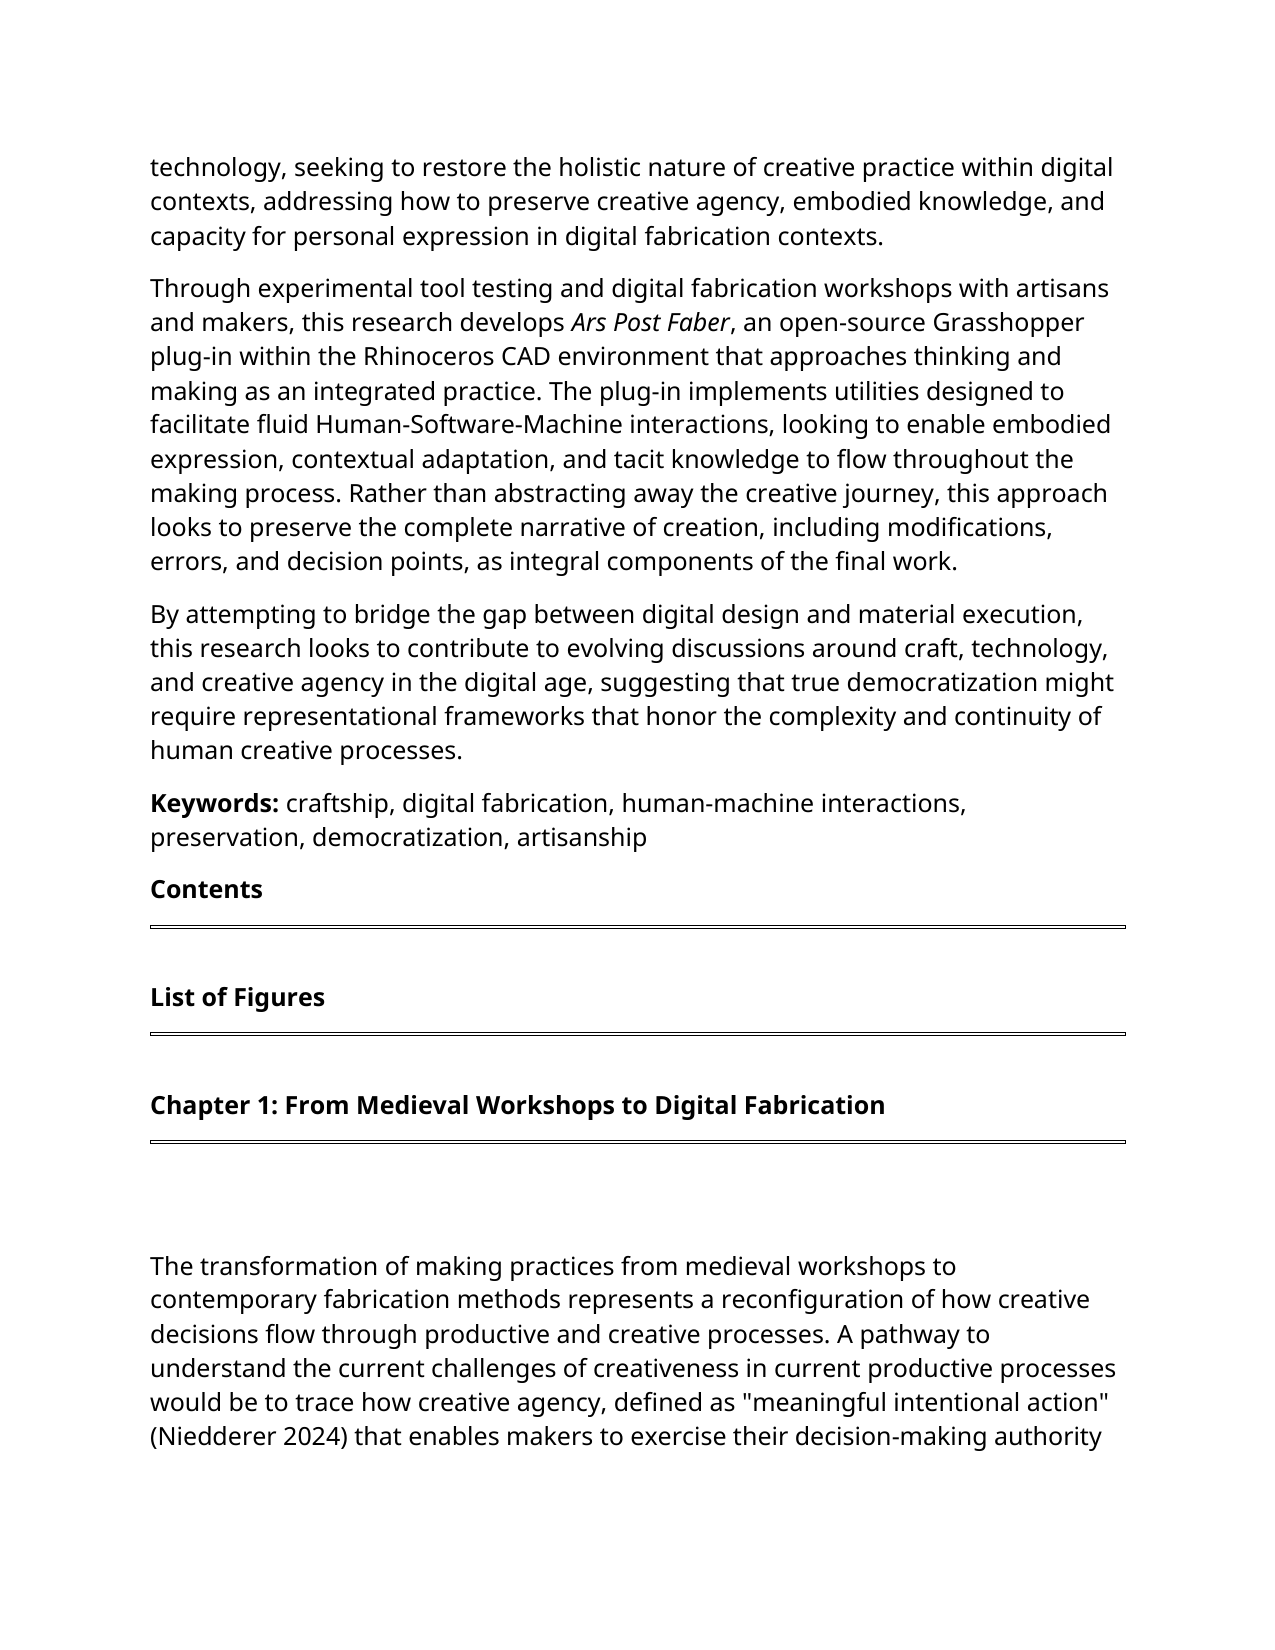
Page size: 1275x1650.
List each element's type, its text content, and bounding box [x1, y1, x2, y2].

text Contents [150, 872, 1125, 906]
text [150, 150, 1125, 252]
text Chapter 1: From Medieval Workshops to Digital Fabrication [150, 1088, 1125, 1122]
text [150, 1248, 1125, 1452]
text By attempting to bridge the gap between digital design and material execution, this research looks to contribute to evolving discussions around craft, technology, and creative agency in the digital age, suggesting that true democratization might require representational frameworks that honor the complexity and continuity of human creative processes. [150, 596, 1125, 767]
text Through experimental tool testing and digital fabrication workshops with artisans and makers, this research develops Ars Post Faber, an open-source Grasshopper plug-in within the Rhinoceros CAD environment that approaches thinking and making as an integrated practice. The plug-in implements utilities designed to facilitate fluid Human-Software-Machine interactions, looking to enable embodied expression, contextual adaptation, and tacit knowledge to flow throughout the making process. Rather than abstracting away the creative journey, this approach looks to preserve the complete narrative of creation, including modifications, errors, and decision points, as integral components of the final work. [150, 271, 1125, 577]
text Keywords: craftship, digital fabrication, human-machine interactions, preservation, democratization, artisanship [150, 785, 1125, 853]
text List of Figures [150, 980, 1125, 1014]
